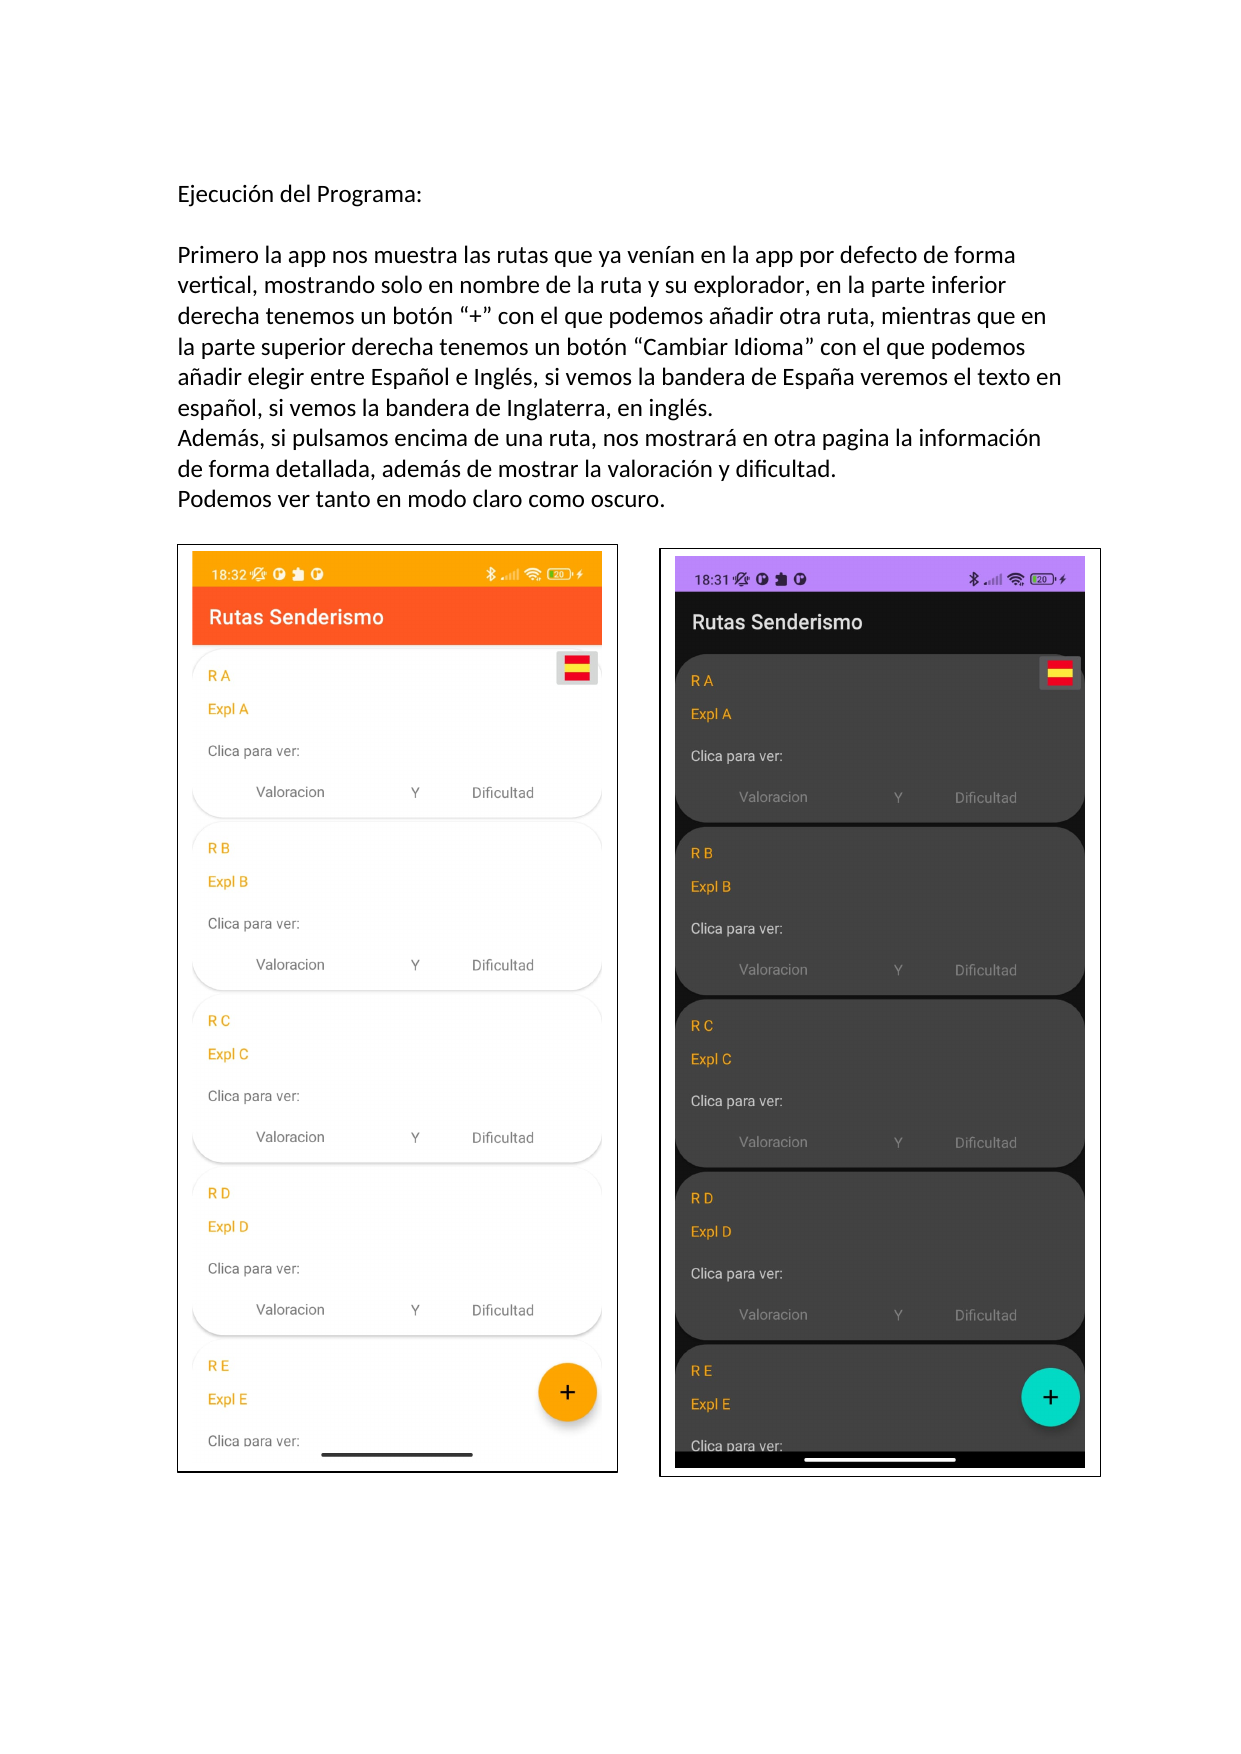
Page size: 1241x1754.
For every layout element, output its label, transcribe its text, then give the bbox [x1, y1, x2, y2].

text Primero la app nos muestra las rutas que ya venían en la app por defecto de forma vertical, mostrando solo en nombre de la ruta y su explorador, en la parte inferior derecha tenemos un botón “+” con el que podemos añadir otra ruta, mientras que en la parte superior derecha tenemos un botón “Cambiar Idioma” con el que podemos añadir elegir entre Español e Inglés, si vemos la bandera de España veremos el texto en español, si vemos la bandera de Inglaterra, en inglés. [177, 239, 1063, 422]
picture [192, 551, 602, 1463]
text - [618, 544, 1063, 575]
text Además, si pulsamos encima de una ruta, nos mostrará en otra pagina la información de forma detallada, además de mostrar la valoración y dificultad. [177, 422, 1063, 483]
text Ejecución del Programa: [177, 178, 1063, 209]
picture [675, 556, 1085, 1468]
text Podemos ver tanto en modo claro como oscuro. [177, 483, 1063, 514]
